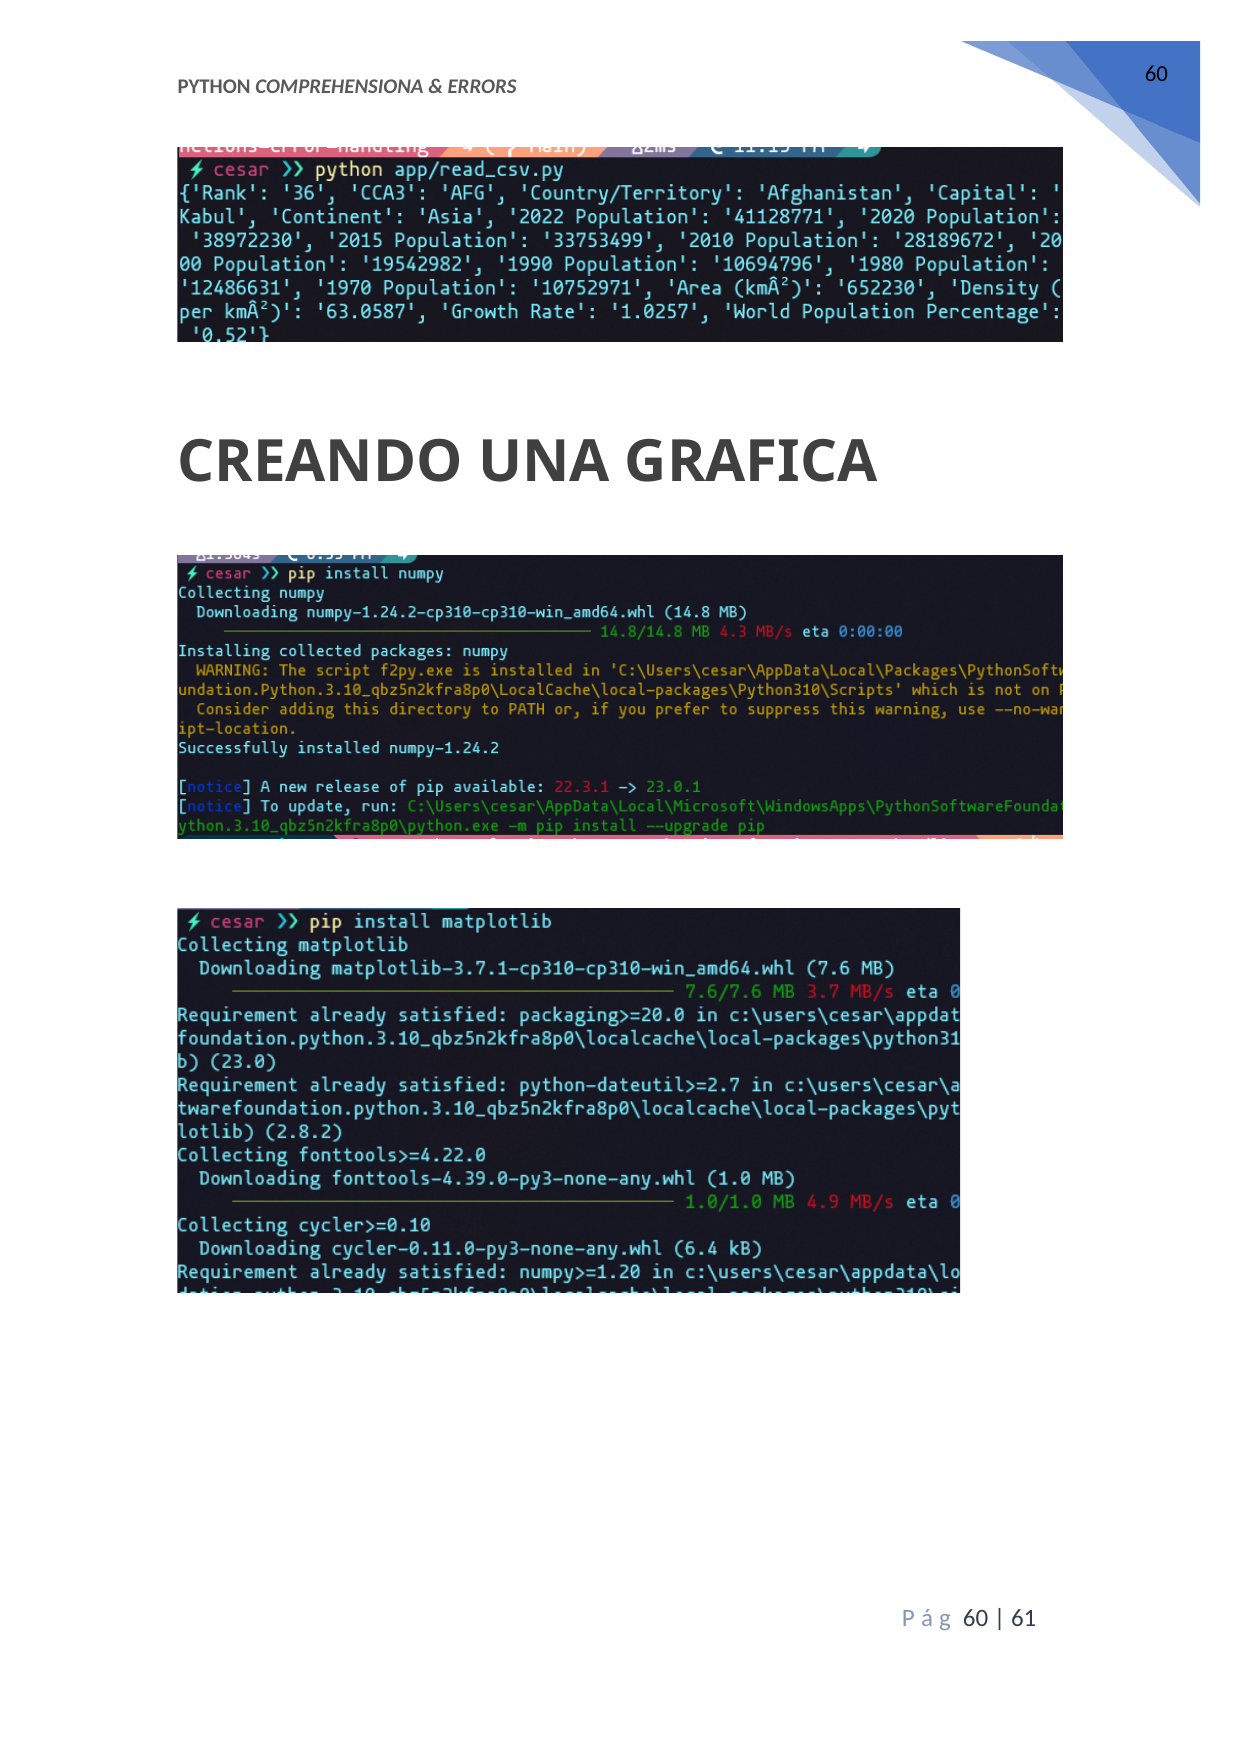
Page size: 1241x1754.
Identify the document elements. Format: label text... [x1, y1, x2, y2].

subtitle CREANDO UNA GRAFICA [177, 419, 1063, 499]
picture [177, 41, 1201, 342]
picture [177, 555, 1063, 839]
picture [177, 908, 961, 1293]
